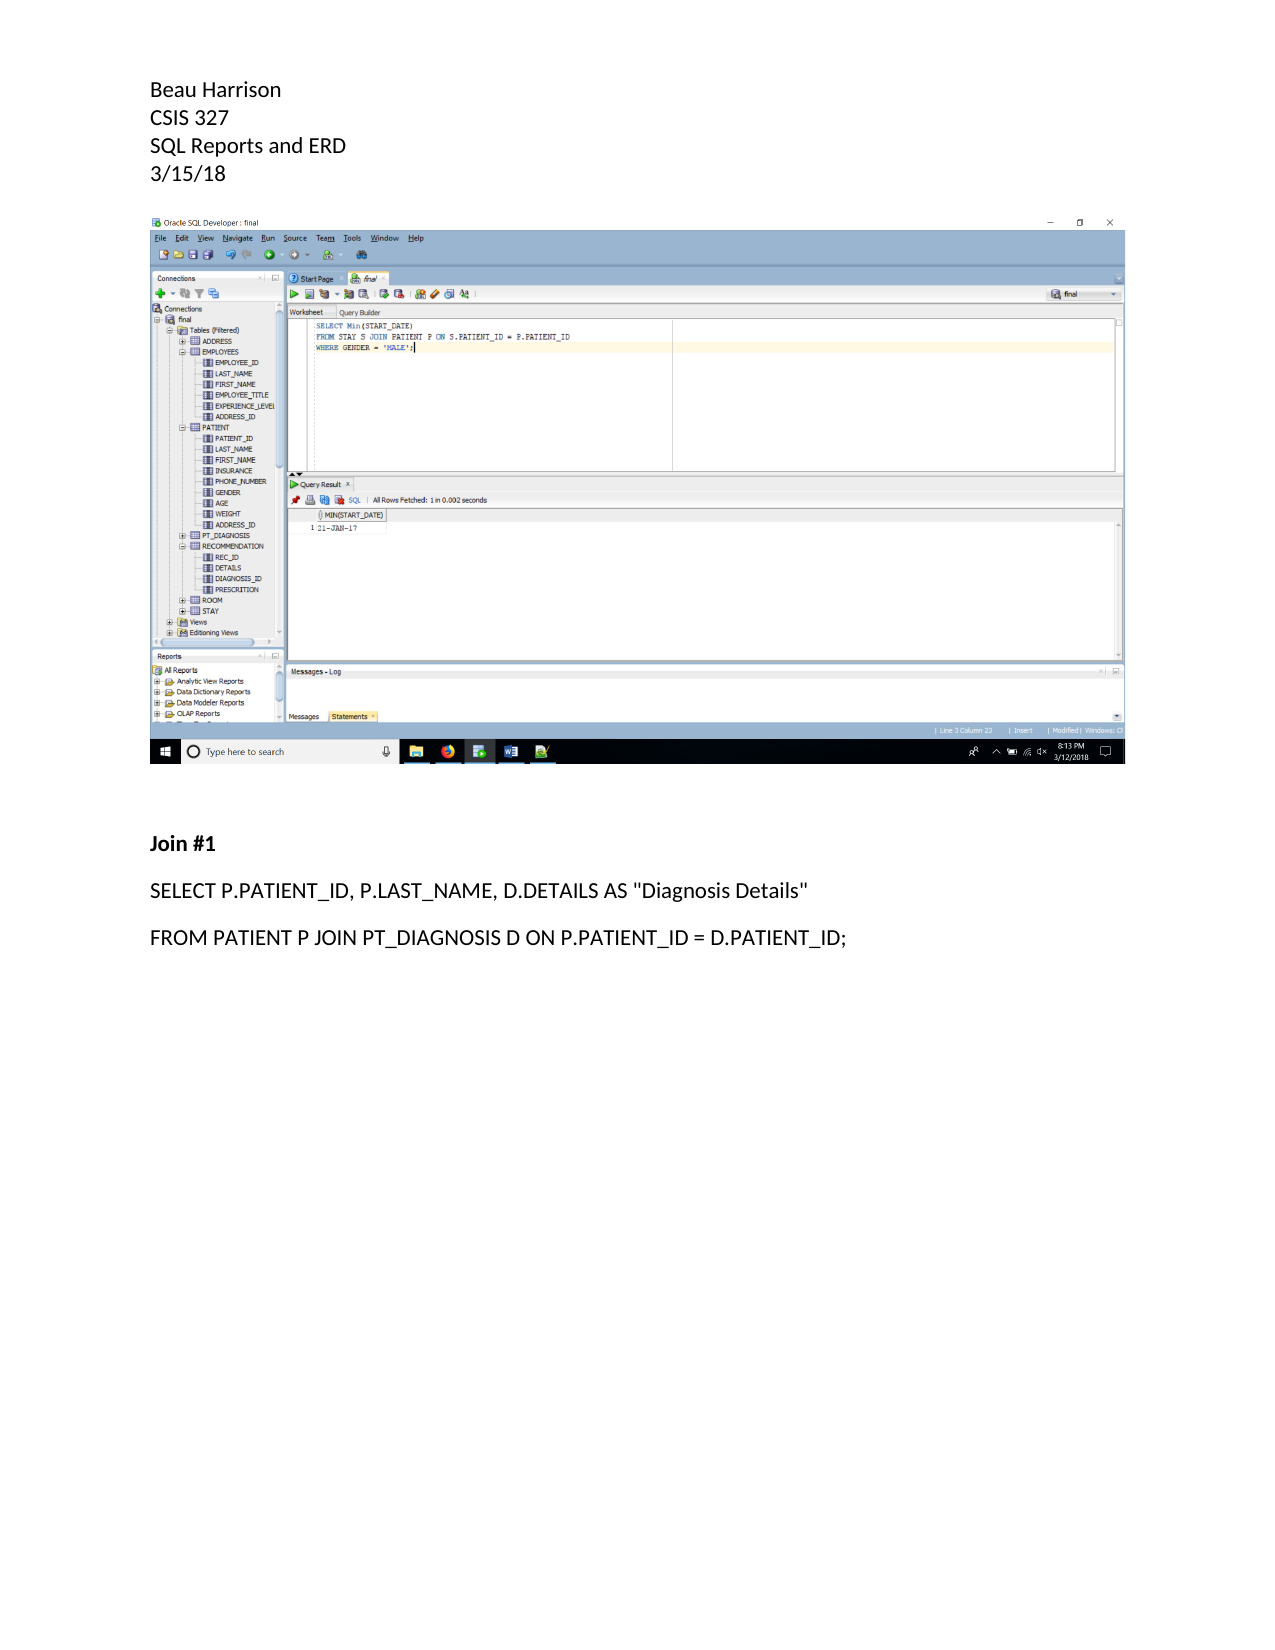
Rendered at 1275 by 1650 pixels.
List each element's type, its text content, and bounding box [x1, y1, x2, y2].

picture [150, 215, 1125, 764]
text FROM PATIENT P JOIN PT_DIAGNOSIS D ON P.PATIENT_ID = D.PATIENT_ID; [150, 923, 1125, 951]
text Join #1 [150, 829, 1125, 857]
text SELECT P.PATIENT_ID, P.LAST_NAME, D.DETAILS AS "Diagnosis Details" [150, 876, 1125, 904]
